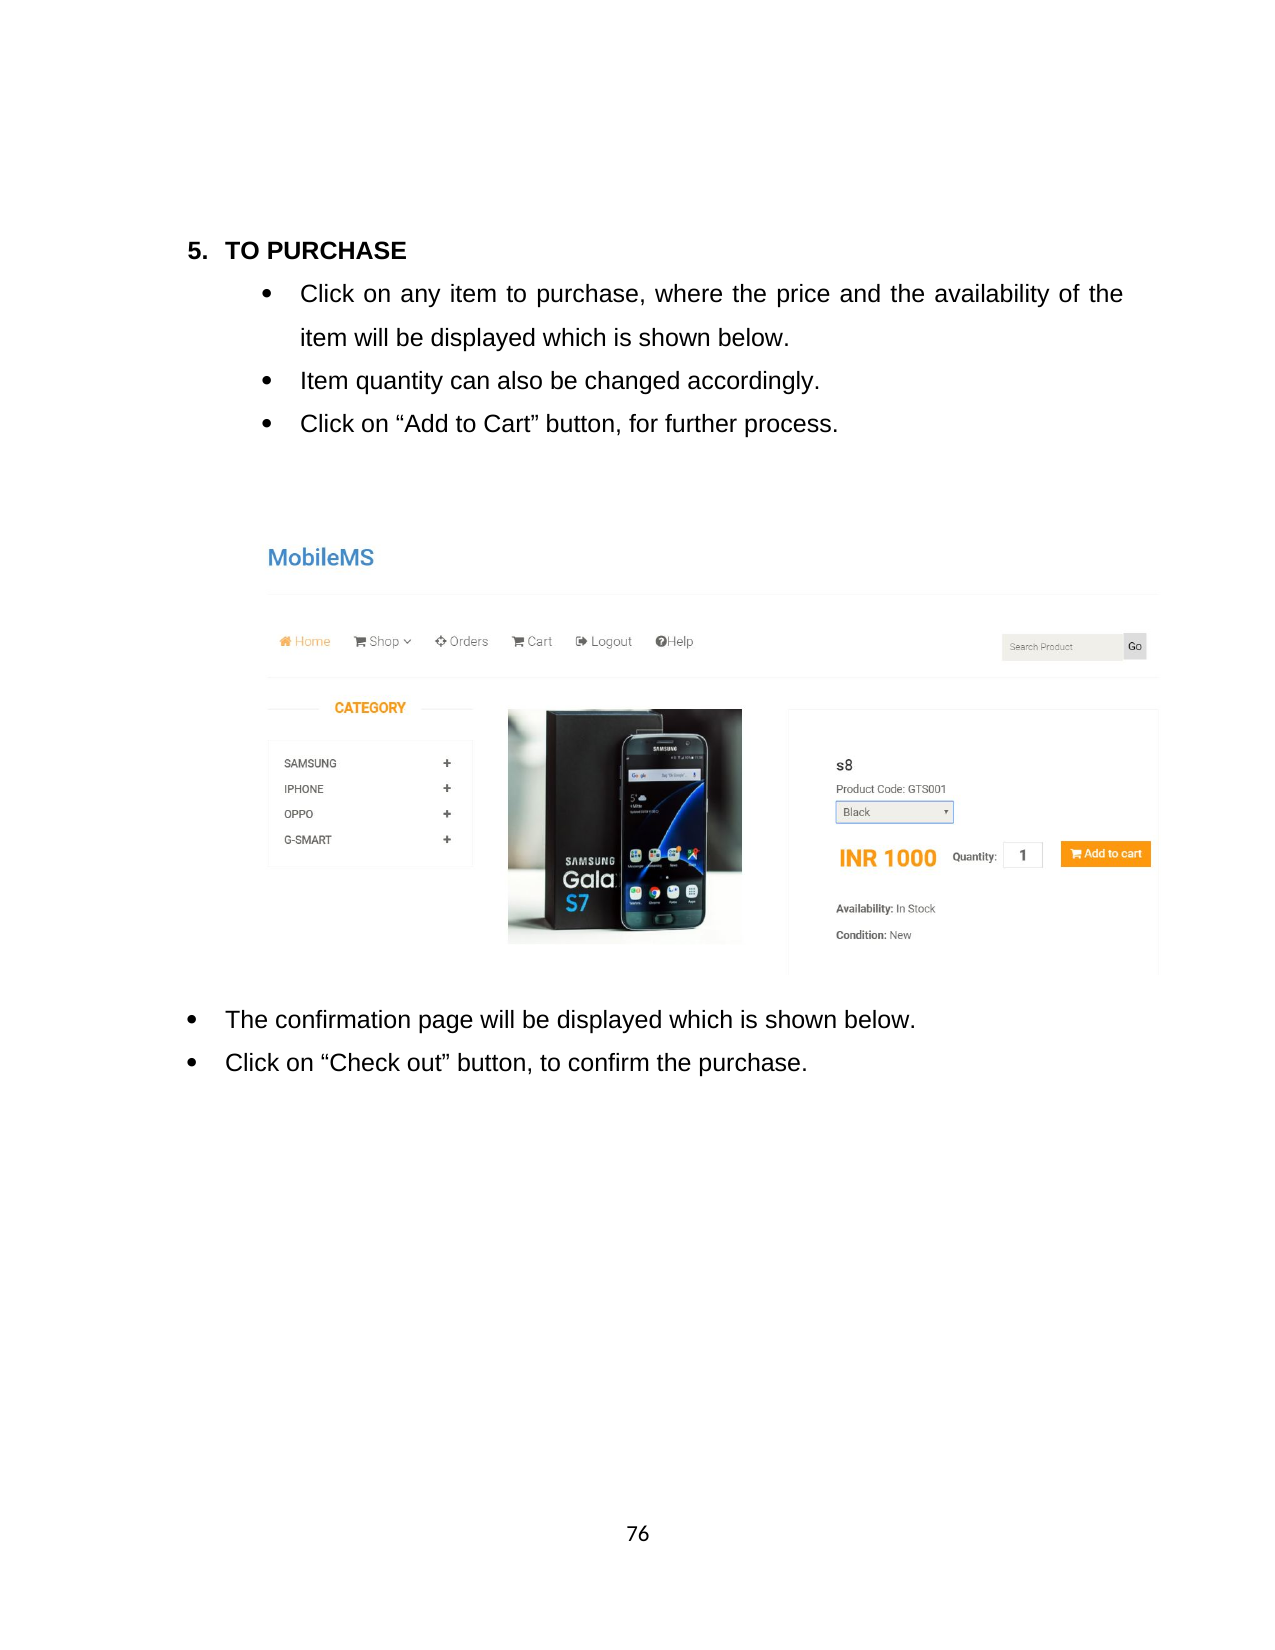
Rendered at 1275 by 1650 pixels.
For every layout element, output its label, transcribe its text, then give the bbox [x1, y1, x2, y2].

list Item quantity can also be changed accordingly. [262, 366, 1125, 394]
list Click on “Check out” button, to confirm the purchase. [187, 1048, 1125, 1077]
picture [150, 524, 1202, 975]
list Click on any item to purchase, where the price and the availability of the item will be displayed which is shown below. [262, 279, 1125, 351]
list The confirmation page will be displayed which is shown below. [187, 1005, 1125, 1034]
list Click on “Add to Cart” button, for further process. [262, 409, 1125, 438]
list TO PURCHASE [187, 236, 1125, 265]
